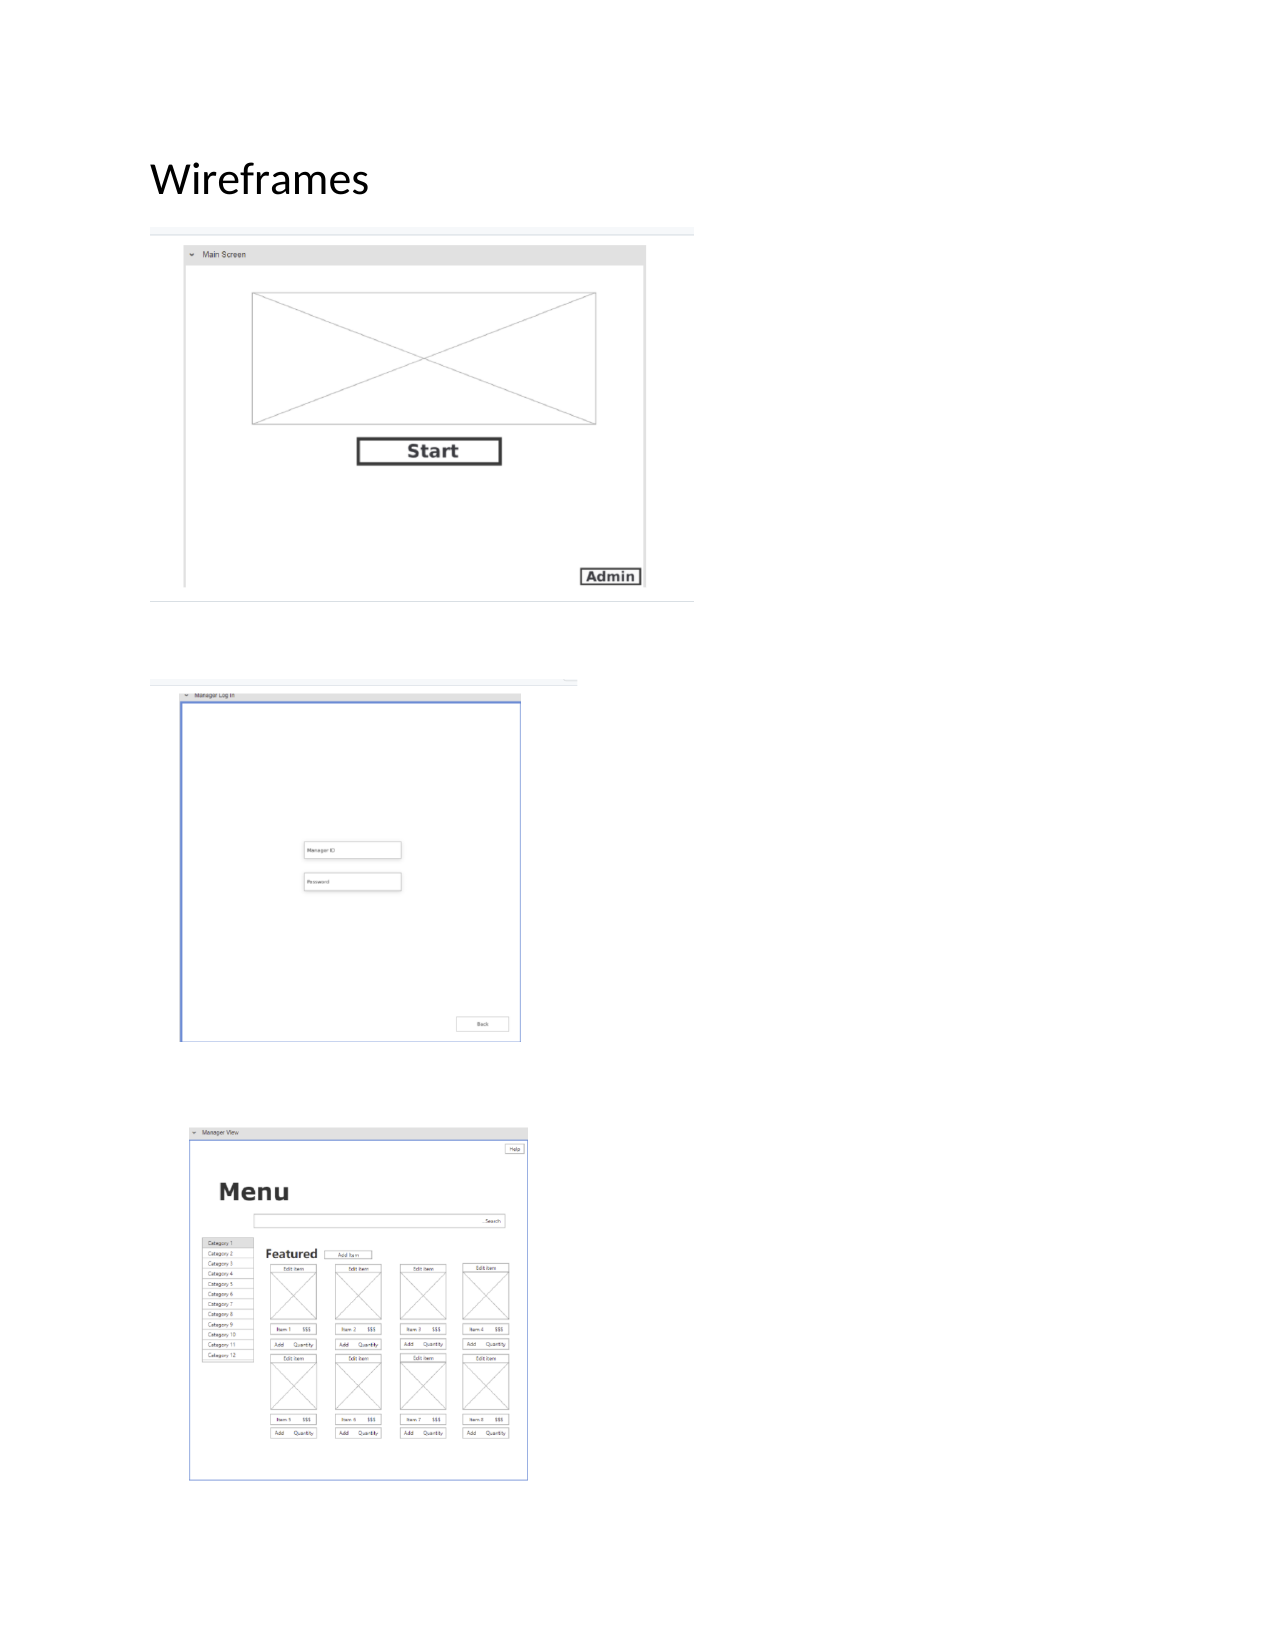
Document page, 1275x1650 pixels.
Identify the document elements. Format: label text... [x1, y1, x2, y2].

picture [150, 1125, 578, 1490]
picture [150, 679, 578, 1051]
picture [150, 227, 694, 606]
text Wireframes [150, 150, 1125, 206]
